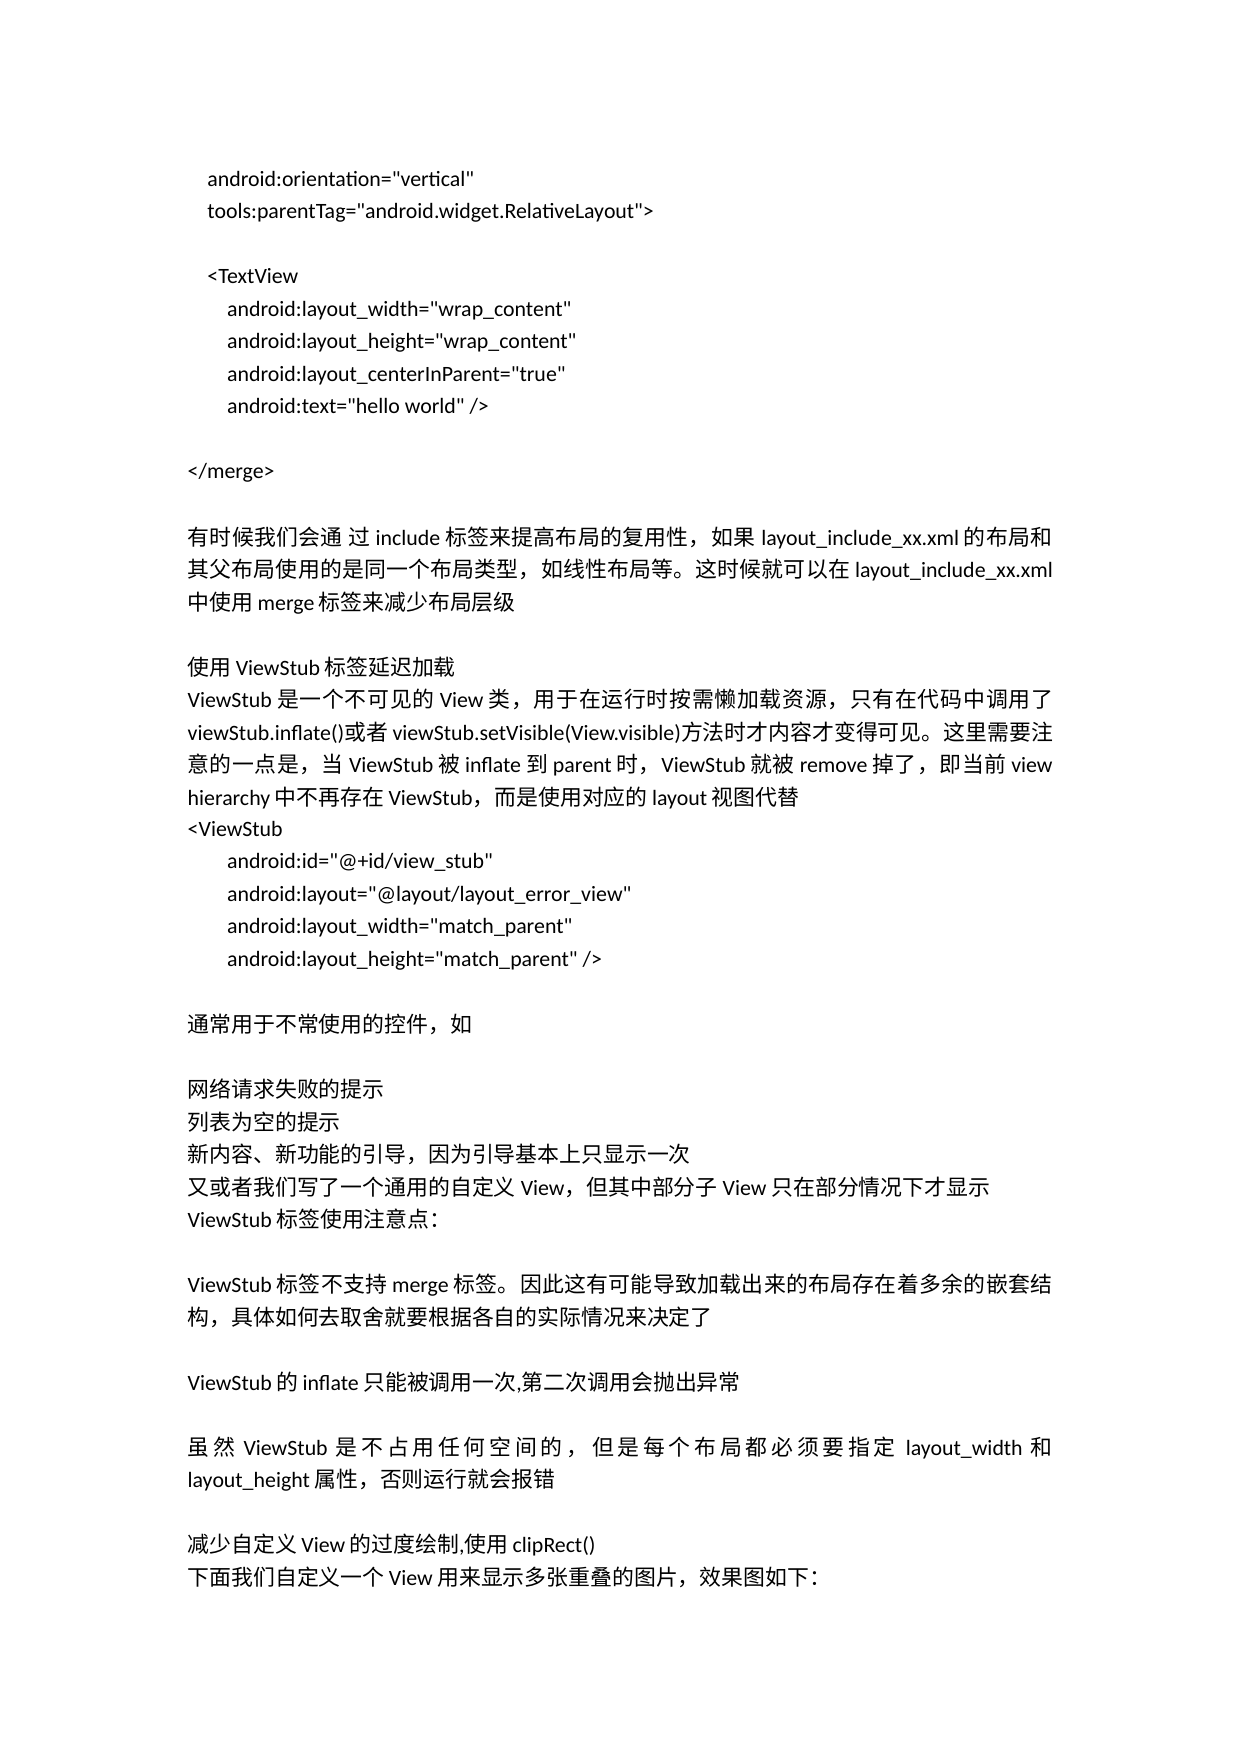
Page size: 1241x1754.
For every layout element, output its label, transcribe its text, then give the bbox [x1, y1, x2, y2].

text 网络请求失败的提示 [187, 1072, 1053, 1104]
text android:layout_width="match_parent" [187, 909, 1053, 942]
text 减少自定义View的过度绘制,使用clipRect() [187, 1527, 1053, 1559]
text 虽然ViewStub是不占用任何空间的，但是每个布局都必须要指定layout_width和layout_height属性，否则运行就会报错 [187, 1429, 1053, 1494]
text android:layout="@layout/layout_error_view" [187, 877, 1053, 909]
text android:text="hello world" /> [187, 389, 1053, 422]
text android:orientation="vertical" [187, 162, 1053, 194]
text 下面我们自定义一个View用来显示多张重叠的图片，效果图如下： [187, 1559, 1053, 1592]
text ViewStub标签不支持merge标签。因此这有可能导致加载出来的布局存在着多余的嵌套结构，具体如何去取舍就要根据各自的实际情况来决定了 [187, 1267, 1053, 1332]
text android:layout_height="match_parent" /> [187, 942, 1053, 974]
text android:id="@+id/view_stub" [187, 844, 1053, 877]
text <TextView [187, 259, 1053, 292]
text android:layout_height="wrap_content" [187, 324, 1053, 357]
text tools:parentTag="android.widget.RelativeLayout"> [187, 194, 1053, 227]
text ViewStub是一个不可见的View类，用于在运行时按需懒加载资源，只有在代码中调用了viewStub.inflate()或者viewStub.setVisible(View.visible)方法时才内容才变得可见。这里需要注意的一点是，当ViewStub被inflate到parent时，ViewStub就被remove掉了，即当前view hierarchy中不再存在ViewStub，而是使用对应的layout视图代替 [187, 682, 1053, 812]
text android:layout_centerInParent="true" [187, 357, 1053, 389]
text 列表为空的提示 [187, 1104, 1053, 1137]
text 又或者我们写了一个通用的自定义 View，但其中部分子 View 只在部分情况下才显示 [187, 1169, 1053, 1202]
text </merge> [187, 454, 1053, 487]
text 有时候我们会通 过include标签来提高布局的复用性，如果layout_include_xx.xml的布局和其父布局使用的是同一个布局类型，如线性布局等。这时候就可以在layout_include_xx.xml中使用merge标签来减少布局层级 [187, 519, 1053, 617]
text android:layout_width="wrap_content" [187, 292, 1053, 324]
text ViewStub的inflate只能被调用一次,第二次调用会抛出异常 [187, 1364, 1053, 1397]
text <ViewStub [187, 812, 1053, 844]
text 使用ViewStub标签延迟加载 [187, 649, 1053, 682]
text 新内容、新功能的引导，因为引导基本上只显示一次 [187, 1137, 1053, 1169]
text 通常用于不常使用的控件，如 [187, 1007, 1053, 1039]
text ViewStub标签使用注意点： [187, 1202, 1053, 1234]
